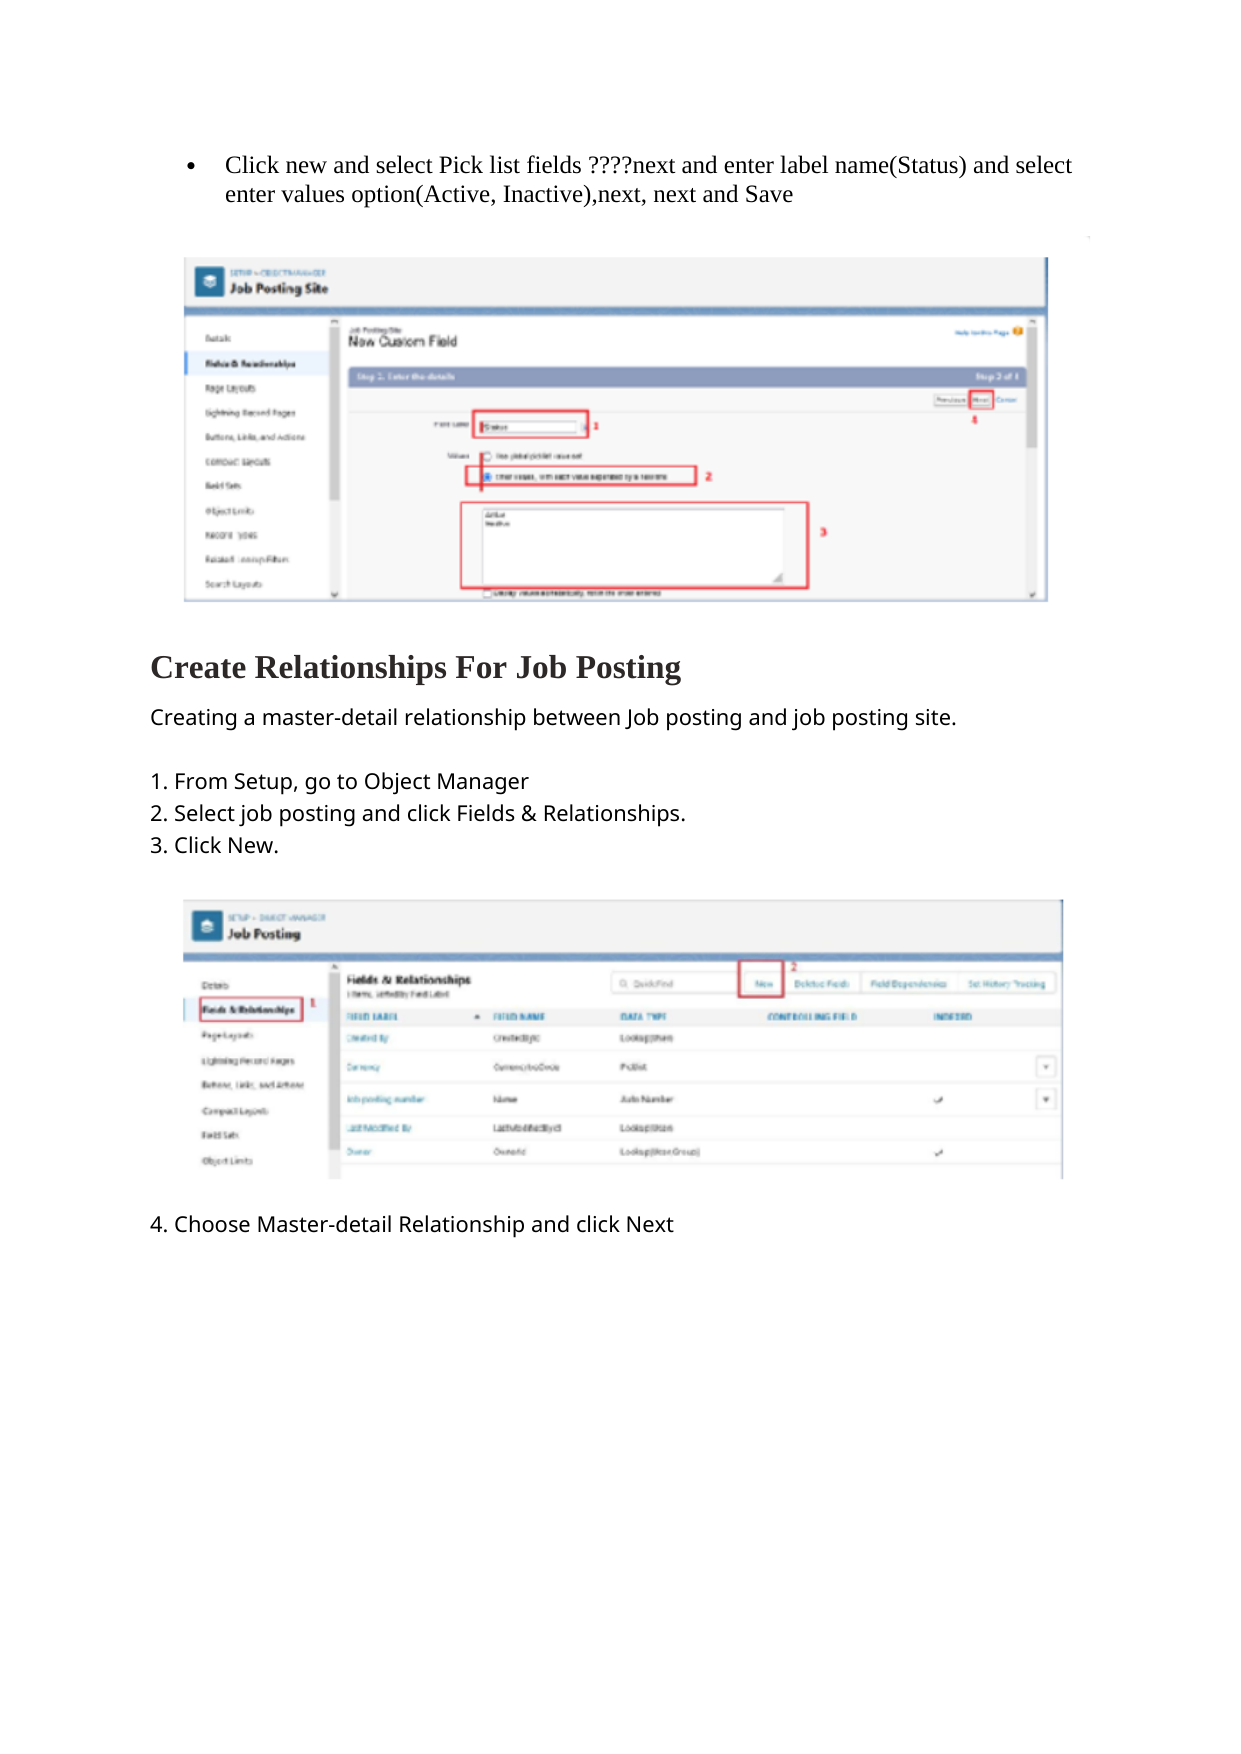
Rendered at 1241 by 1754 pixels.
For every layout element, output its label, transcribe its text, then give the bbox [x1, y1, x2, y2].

text Creating a master-detail relationship between Job posting and job posting site. 1. From Setup, go to Object Manager 2. Select job posting and click Fields & Relationships. 3. Click New. [150, 702, 1090, 860]
text 4. Choose Master-detail Relationship and click Next [150, 1209, 1090, 1239]
picture [150, 236, 1091, 615]
picture [150, 878, 1091, 1191]
subtitle Create Relationships For Job Posting [150, 639, 1090, 686]
list Click new and select Pick list fields ????next and enter label name(Status) and select enter values option(Active, Inactive),next, next and Save [187, 150, 1090, 207]
